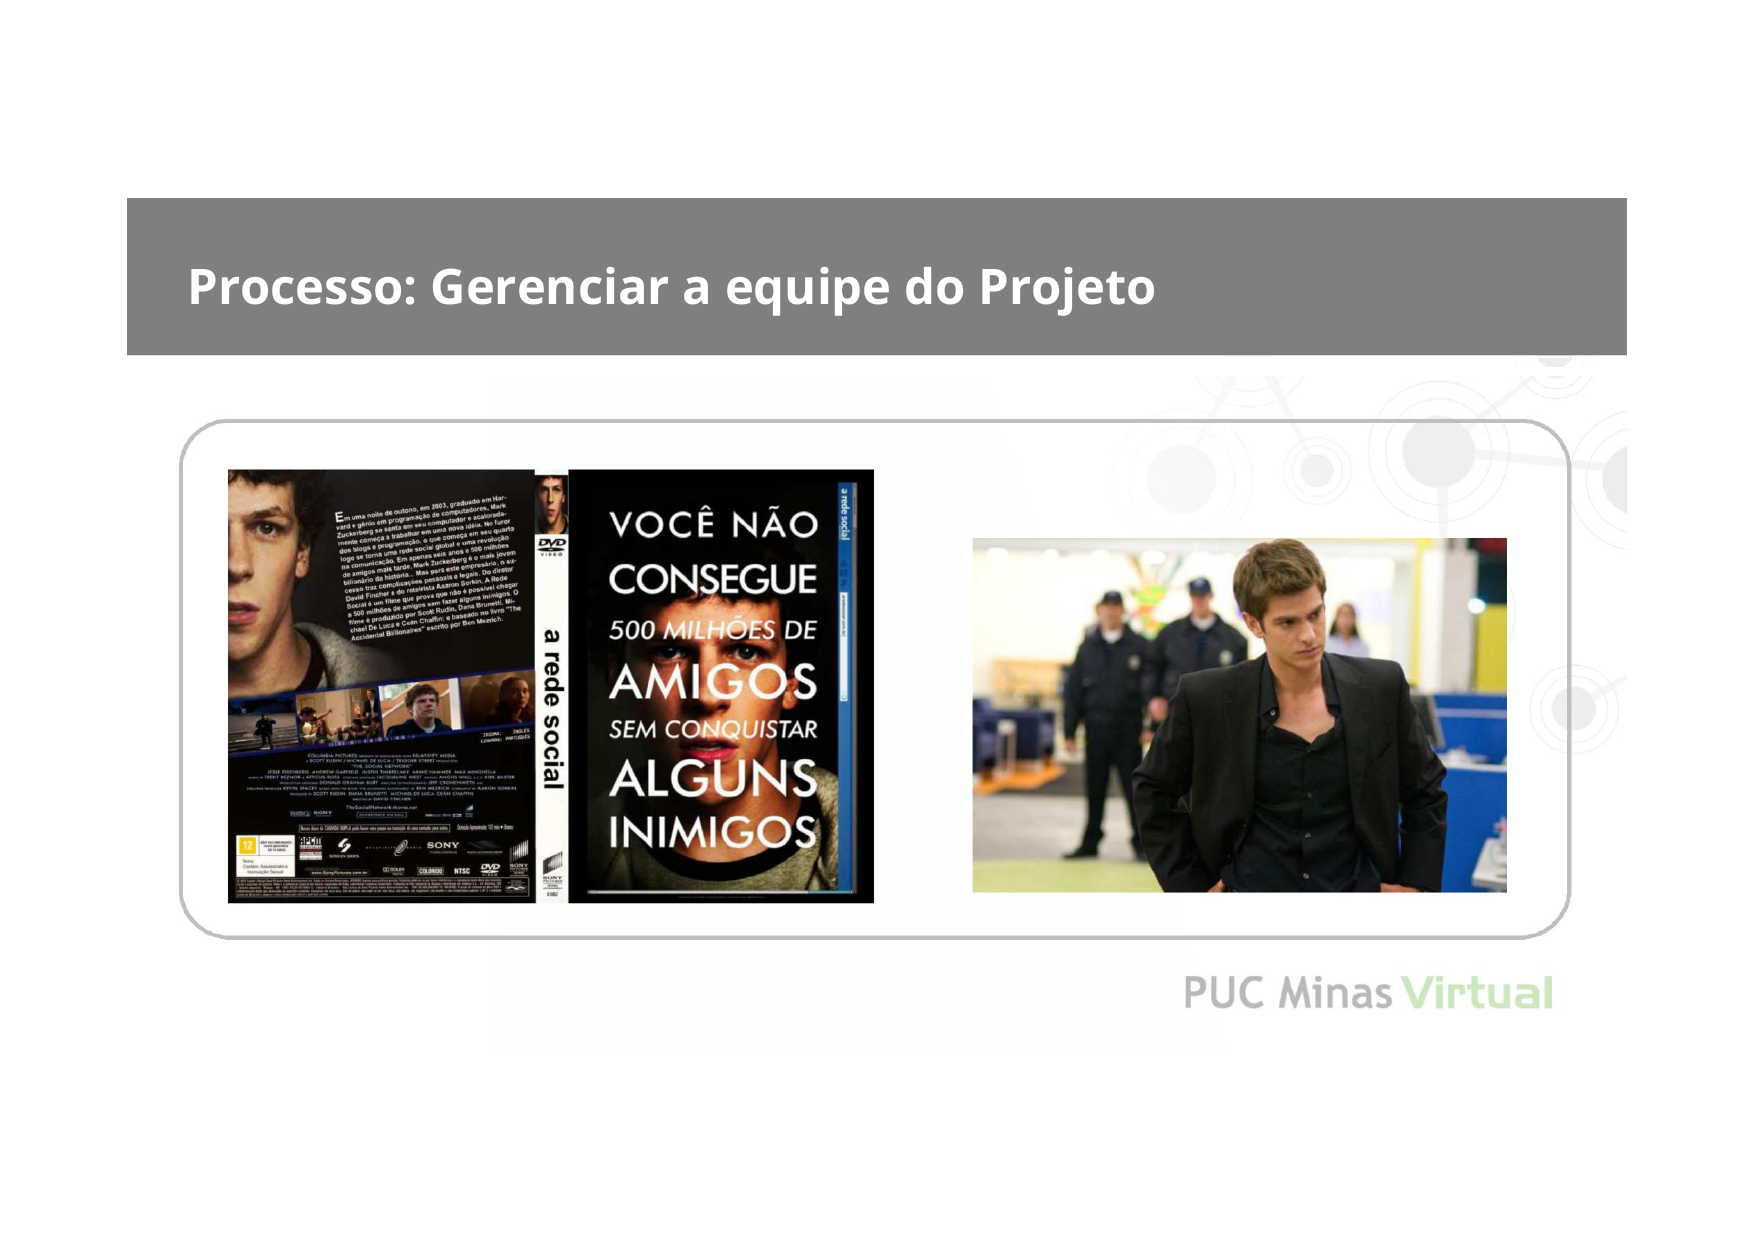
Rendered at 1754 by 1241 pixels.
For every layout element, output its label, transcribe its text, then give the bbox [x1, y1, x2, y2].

picture [127, 376, 1628, 1052]
text Processo: Gerenciar a equipe do Projeto [187, 252, 1604, 318]
picture [127, 198, 1627, 367]
